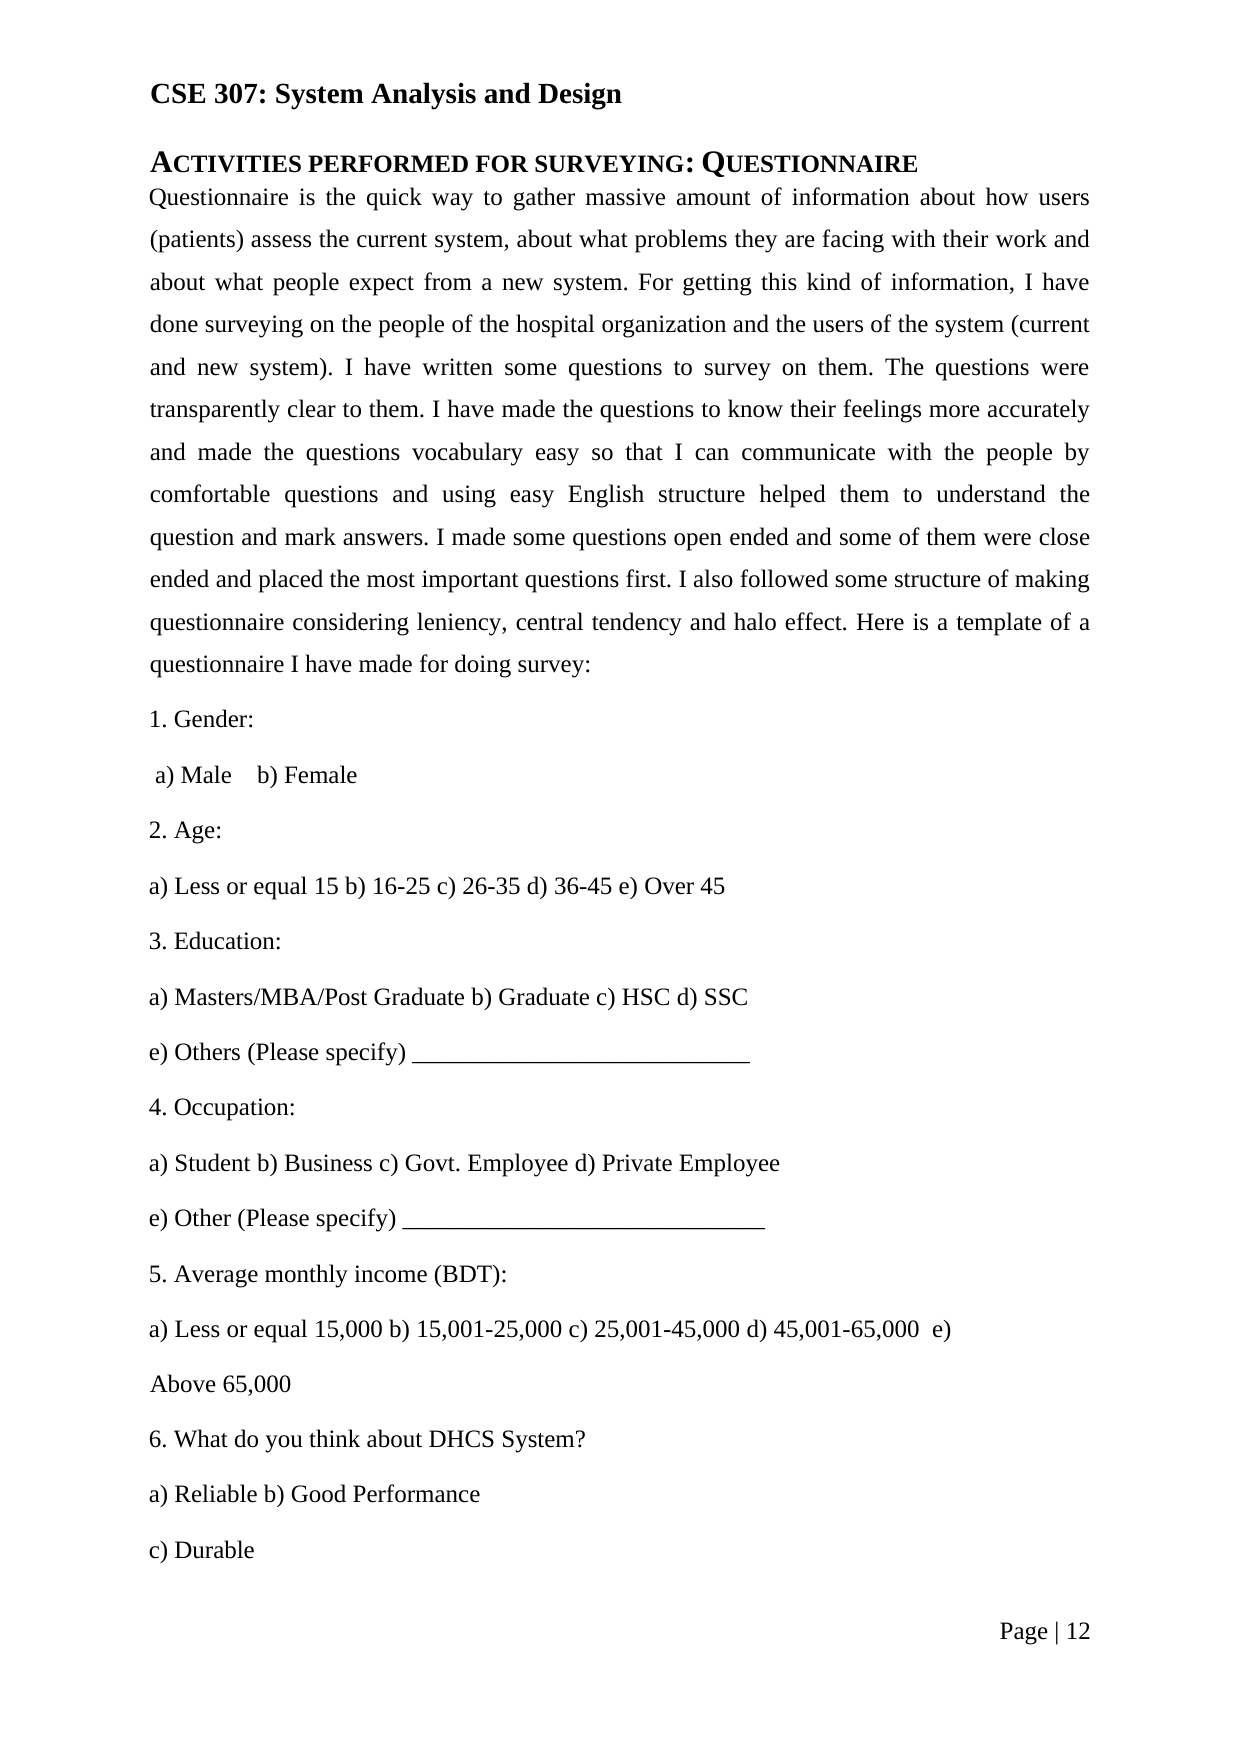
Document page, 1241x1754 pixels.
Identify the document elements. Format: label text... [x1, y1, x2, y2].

text e) Other (Please specify) _____________________________ [148, 1203, 1091, 1232]
text ACTIVITIES PERFORMED FOR SURVEYING: QUESTIONNAIRE [150, 143, 1189, 179]
text a) Male b) Female [148, 760, 1091, 789]
text a) Less or equal 15 b) 16-25 c) 26-35 d) 36-45 e) Over 45 [148, 871, 1091, 899]
text 4. Occupation: [148, 1092, 1091, 1121]
text a) Masters/MBA/Post Graduate b) Graduate c) HSC d) SSC [148, 982, 1091, 1010]
text 3. Education: [148, 926, 1091, 955]
text Questionnaire is the quick way to gather massive amount of information about how users (patients) assess the current system, about what problems they are facing with their work and about what people expect from a new system. For getting this kind of information, I have done surveying on the people of the hospital organization and the users of the system (current and new system). I have written some questions to survey on them. The questions were transparently clear to them. I have made the questions to know their feelings more accurately and made the questions vocabulary easy so that I can communicate with the people by comfortable questions and using easy English structure helped them to understand the question and mark answers. I made some questions open ended and some of them were close ended and placed the most important questions first. I also followed some structure of making questionnaire considering leniency, central tendency and halo effect. Here is a template of a questionnaire I have made for doing survey: [148, 182, 1091, 678]
text 5. Average monthly income (BDT): [148, 1259, 1091, 1287]
text 2. Age: [148, 815, 1091, 844]
text a) Less or equal 15,000 b) 15,001-25,000 c) 25,001-45,000 d) 45,001-65,000 e) Above 65,000 [148, 1314, 952, 1398]
text e) Others (Please specify) ___________________________ [148, 1037, 1091, 1066]
text a) Student b) Business c) Govt. Employee d) Private Employee [148, 1148, 1091, 1177]
text c) Durable [148, 1535, 1091, 1564]
text a) Reliable b) Good Performance [148, 1479, 1091, 1508]
text 1. Gender: [148, 704, 1091, 733]
text 6. What do you think about DHCS System? [148, 1424, 1091, 1453]
